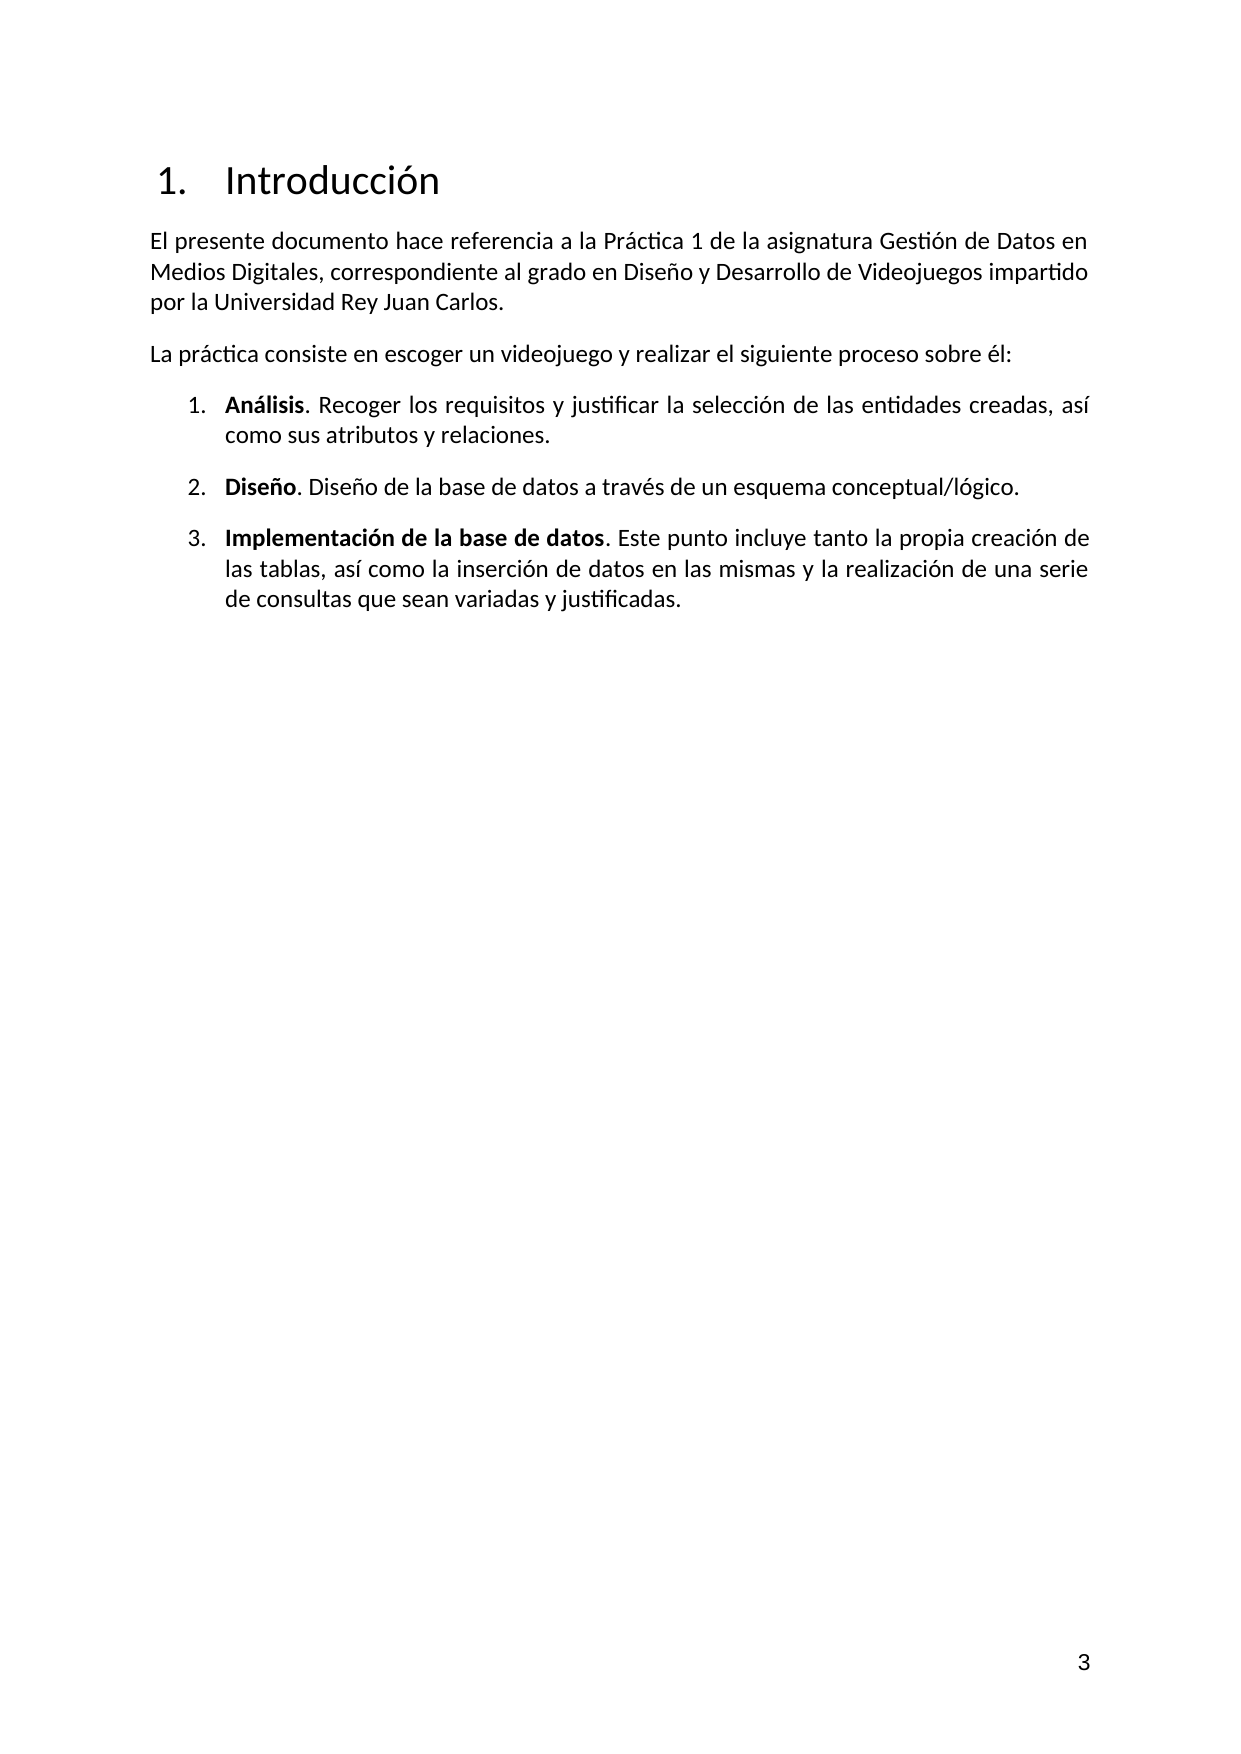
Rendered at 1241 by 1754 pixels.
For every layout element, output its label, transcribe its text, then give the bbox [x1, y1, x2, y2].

list Análisis. Recoger los requisitos y justificar la selección de las entidades creadas, así como sus atributos y relaciones. [187, 389, 1090, 450]
subtitle Introducción [187, 154, 1090, 204]
list Diseño. Diseño de la base de datos a través de un esquema conceptual/lógico. [187, 471, 1090, 501]
list Implementación de la base de datos. Este punto incluye tanto la propia creación de las tablas, así como la inserción de datos en las mismas y la realización de una serie de consultas que sean variadas y justificadas. [187, 522, 1090, 614]
text El presente documento hace referencia a la Práctica 1 de la asignatura Gestión de Datos en Medios Digitales, correspondiente al grado en Diseño y Desarrollo de Videojuegos impartido por la Universidad Rey Juan Carlos. [150, 225, 1090, 317]
text La práctica consiste en escoger un videojuego y realizar el siguiente proceso sobre él: [150, 338, 1090, 368]
